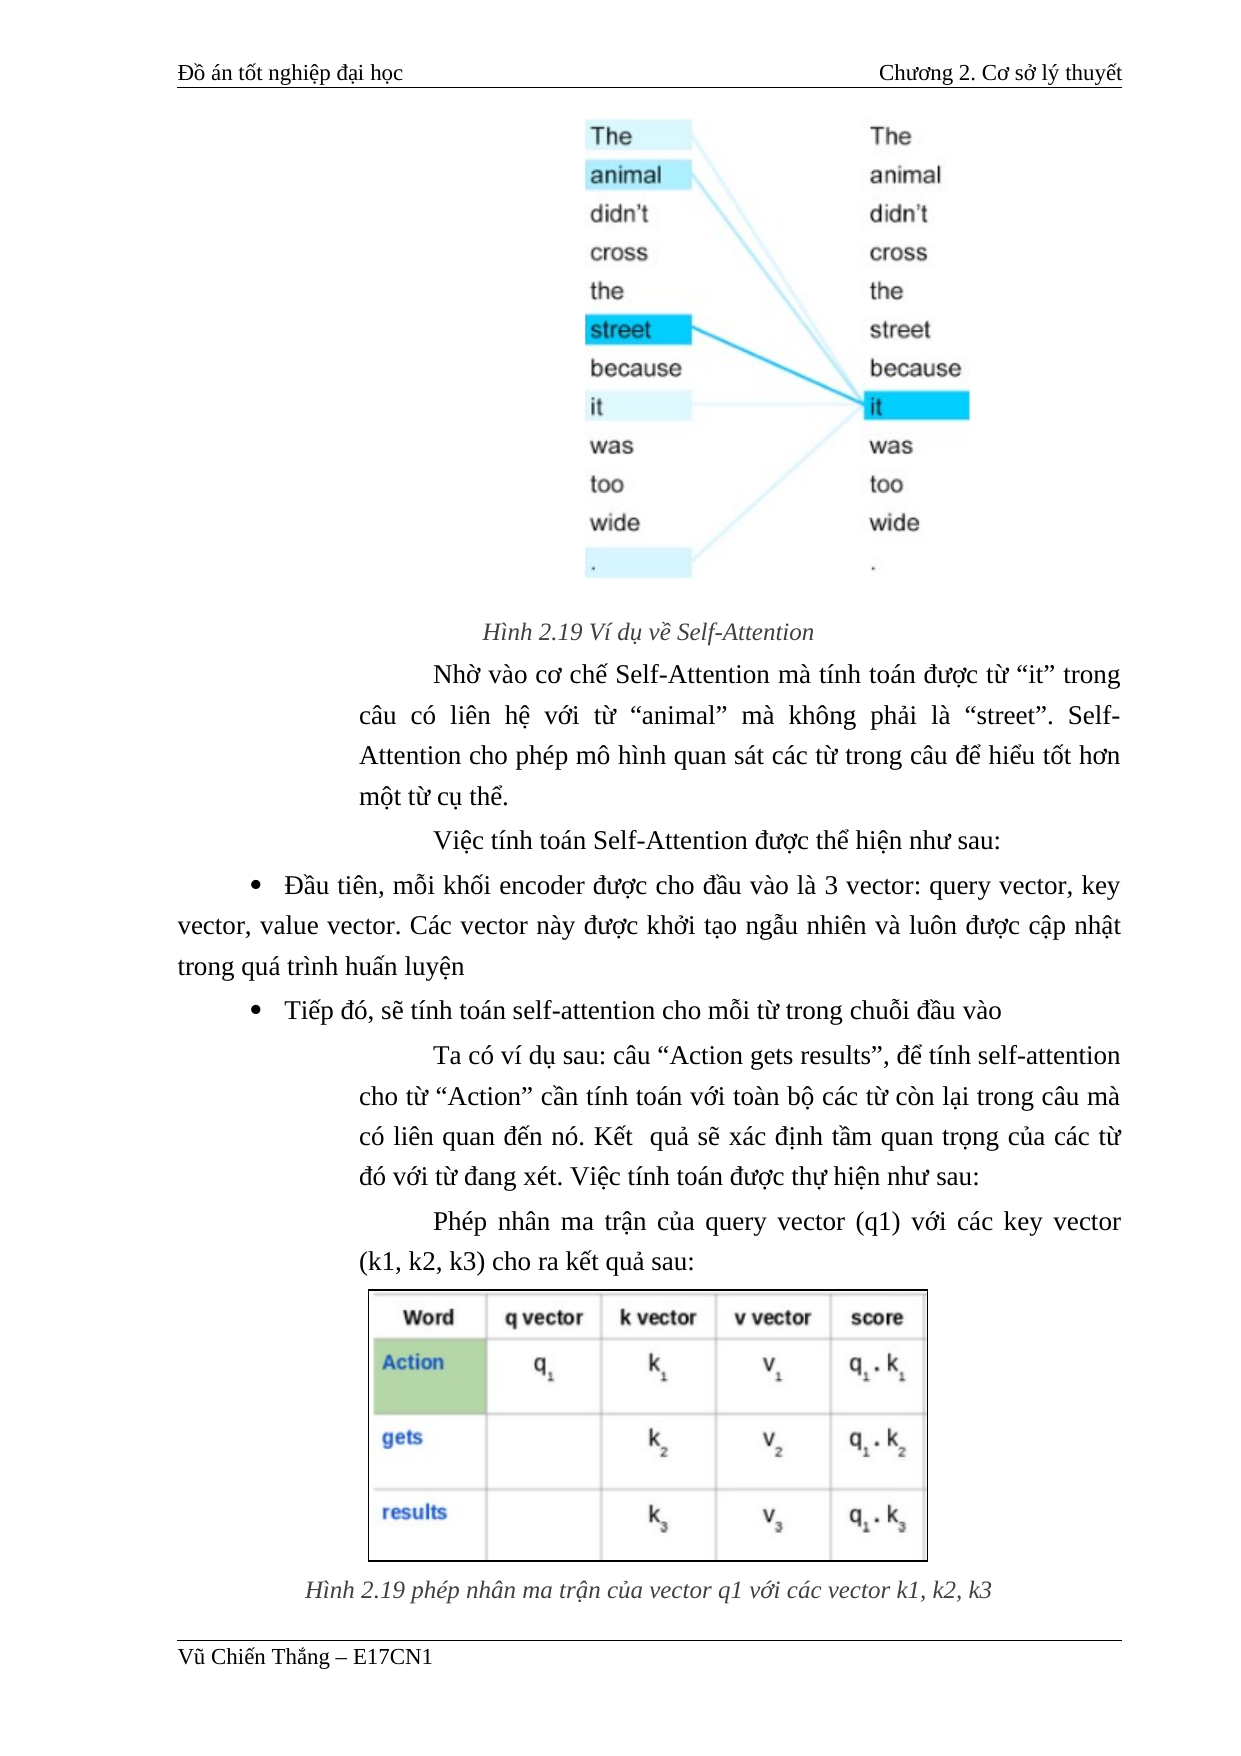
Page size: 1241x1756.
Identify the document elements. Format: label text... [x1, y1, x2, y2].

text Hình 2.19 Ví dụ về Self-Attention [177, 617, 1122, 646]
list Tiếp đó, sẽ tính toán self-attention cho mỗi từ trong chuỗi đầu vào [177, 994, 1122, 1026]
picture [373, 1291, 927, 1560]
picture [584, 118, 971, 579]
text Nhờ vào cơ chế Self-Attention mà tính toán được từ “it” trong câu có liên hệ với từ “animal” mà không phải là “street”. Self-Attention cho phép mô hình quan sát các từ trong câu để hiểu tốt hơn một từ cụ thể. [359, 658, 1122, 811]
text Việc tính toán Self-Attention được thể hiện như sau: [359, 824, 1122, 855]
text Phép nhân ma trận của query vector (q1) với các key vector (k1, k2, k3) cho ra kết quả sau: [359, 1205, 1122, 1277]
text Hình 2.19 phép nhân ma trận của vector q1 với các vector k1, k2, k3 [177, 1575, 1122, 1604]
text Ta có ví dụ sau: câu “Action gets results”, để tính self-attention cho từ “Action” cần tính toán với toàn bộ các từ còn lại trong câu mà có liên quan đến nó. Kết quả sẽ xác định tầm quan trọng của các từ đó với từ đang xét. Việc tính toán được thự hiện như sau: [359, 1039, 1122, 1192]
list Đầu tiên, mỗi khối encoder được cho đầu vào là 3 vector: query vector, key vector, value vector. Các vector này được khởi tạo ngẫu nhiên và luôn được cập nhật trong quá trình huấn luyện [177, 869, 1122, 981]
